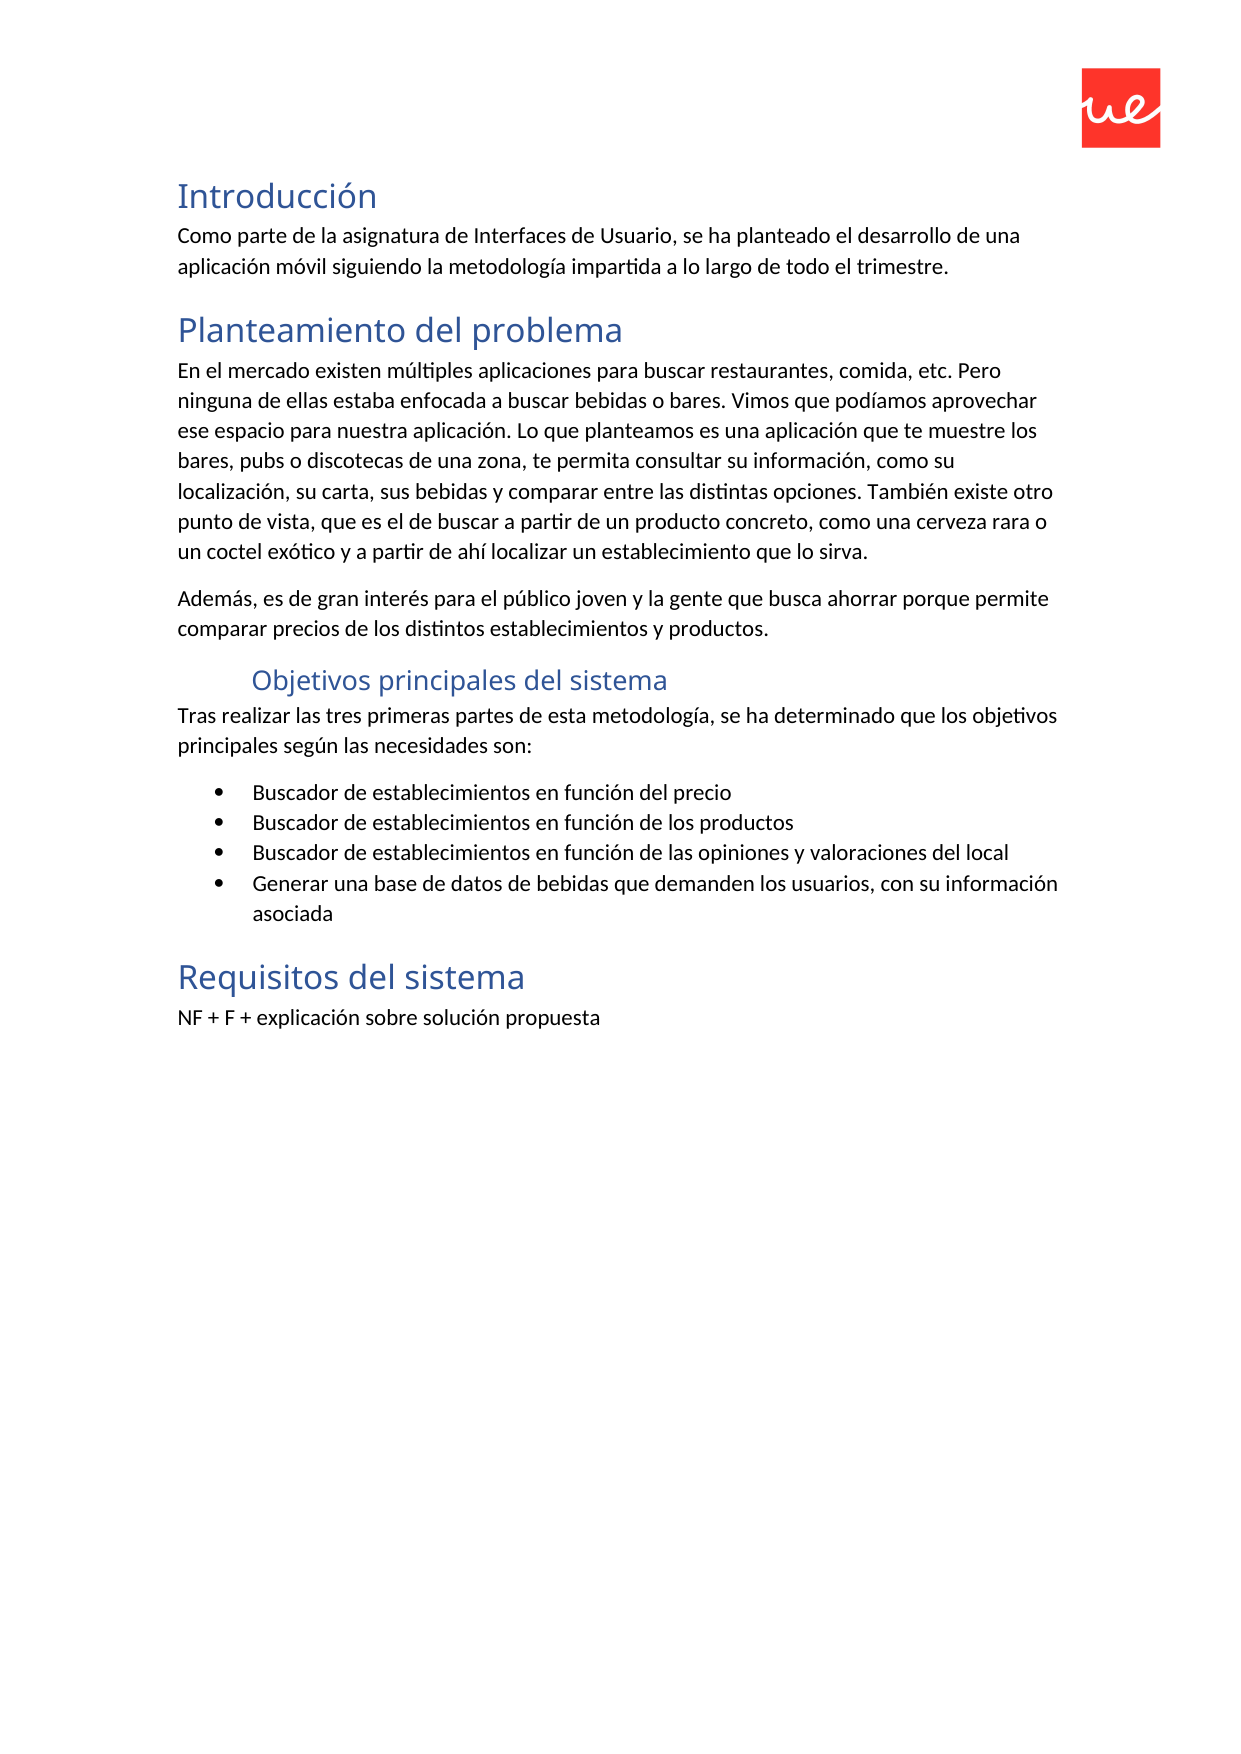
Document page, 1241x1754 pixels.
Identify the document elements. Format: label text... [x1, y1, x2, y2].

subtitle Requisitos del sistema [177, 954, 1063, 999]
list Buscador de establecimientos en función de las opiniones y valoraciones del local [215, 838, 1063, 866]
list Buscador de establecimientos en función de los productos [215, 808, 1063, 836]
list Generar una base de datos de bebidas que demanden los usuarios, con su información asociada [215, 869, 1063, 927]
text NF + F + explicación sobre solución propuesta [177, 1003, 1063, 1031]
list Buscador de establecimientos en función del precio [215, 778, 1063, 806]
picture [1081, 68, 1161, 148]
subtitle Objetivos principales del sistema [177, 661, 1063, 698]
text Como parte de la asignatura de Interfaces de Usuario, se ha planteado el desarrollo de una aplicación móvil siguiendo la metodología impartida a lo largo de todo el trimestre. [177, 222, 1063, 280]
text Además, es de gran interés para el público joven y la gente que busca ahorrar porque permite comparar precios de los distintos establecimientos y productos. [177, 584, 1063, 642]
subtitle Planteamiento del problema [177, 307, 1063, 352]
subtitle Introducción [177, 173, 1063, 218]
text En el mercado existen múltiples aplicaciones para buscar restaurantes, comida, etc. Pero ninguna de ellas estaba enfocada a buscar bebidas o bares. Vimos que podíamos aprovechar ese espacio para nuestra aplicación. Lo que planteamos es una aplicación que te muestre los bares, pubs o discotecas de una zona, te permita consultar su información, como su localización, su carta, sus bebidas y comparar entre las distintas opciones. También existe otro punto de vista, que es el de buscar a partir de un producto concreto, como una cerveza rara o un coctel exótico y a partir de ahí localizar un establecimiento que lo sirva. [177, 356, 1063, 565]
text Tras realizar las tres primeras partes de esta metodología, se ha determinado que los objetivos principales según las necesidades son: [177, 701, 1063, 759]
